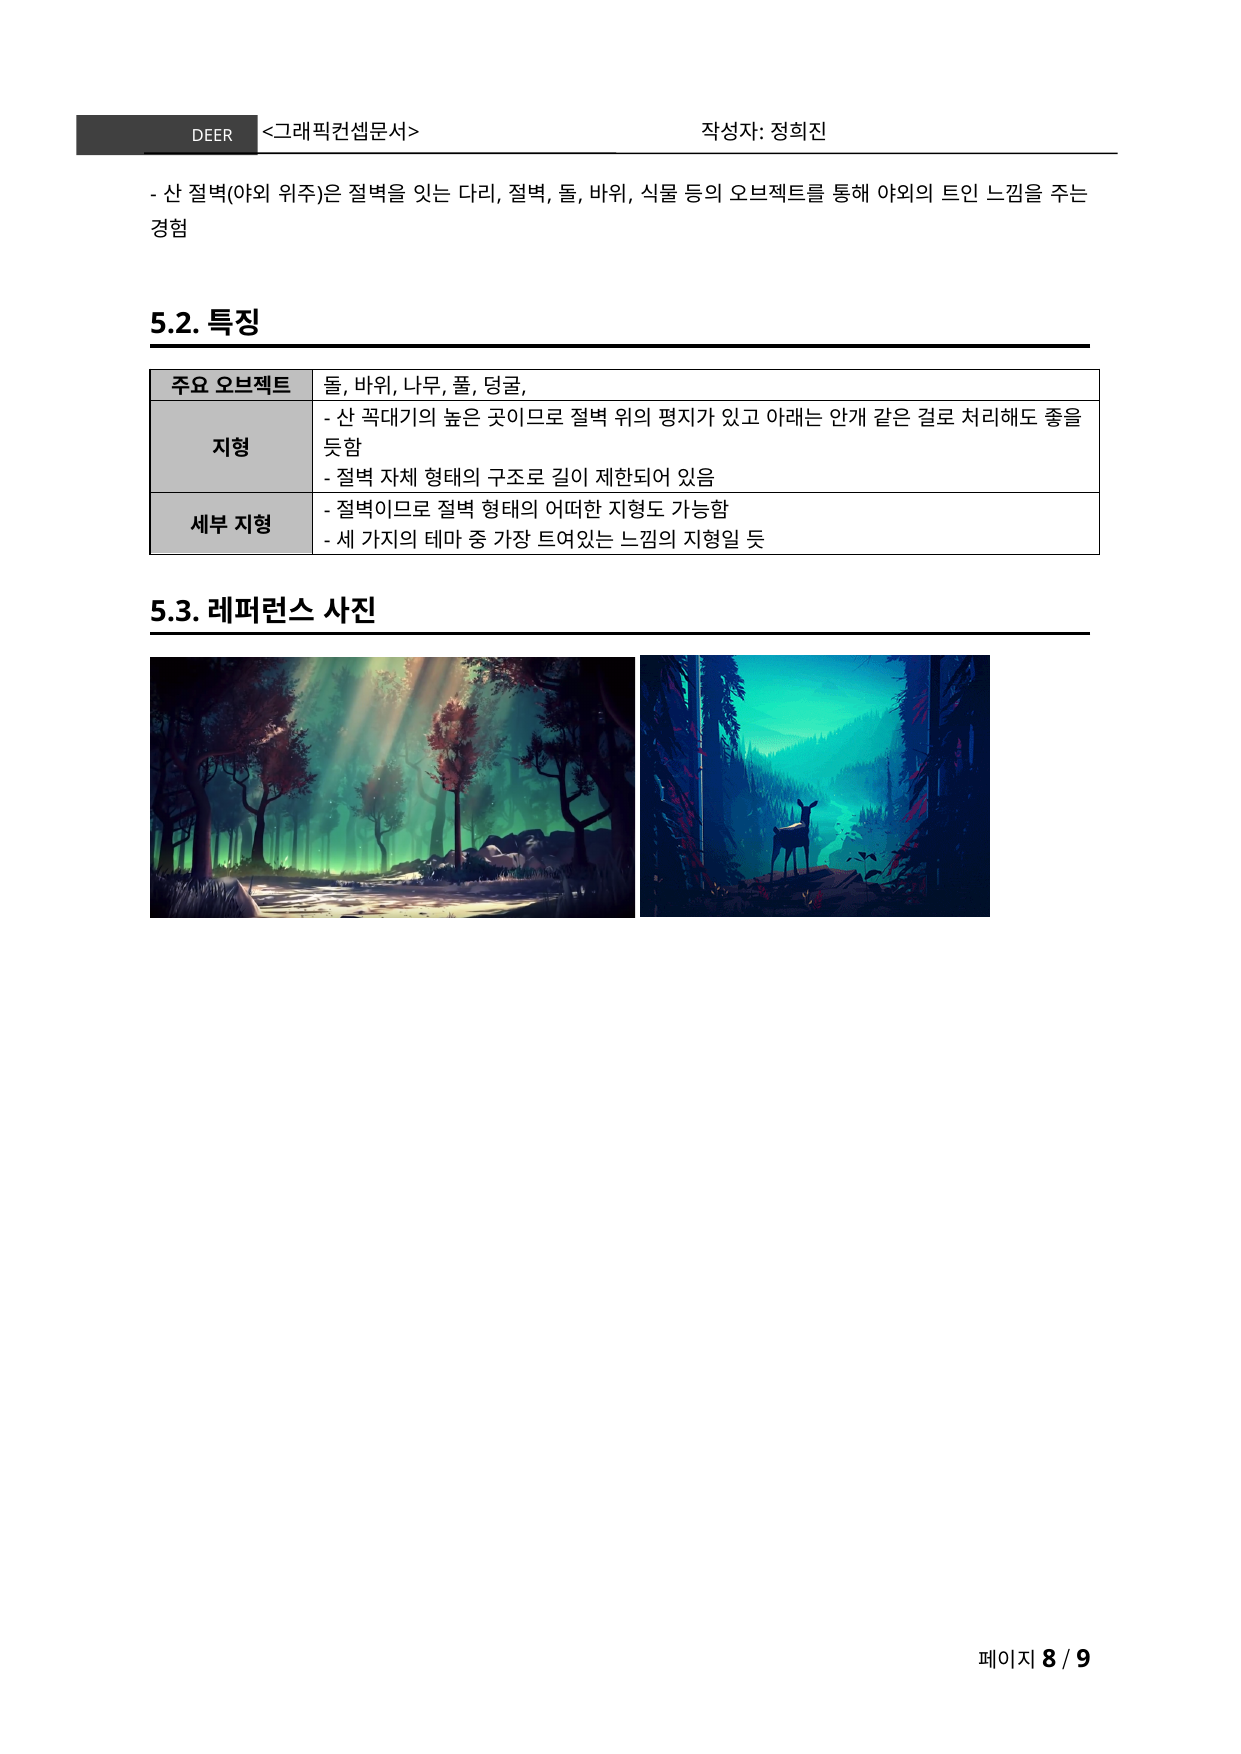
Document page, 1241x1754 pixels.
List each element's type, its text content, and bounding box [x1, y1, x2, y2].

text - 산 절벽(야외 위주)은 절벽을 잇는 다리, 절벽, 돌, 바위, 식물 등의 오브젝트를 통해 야외의 트인 느낌을 주는 경험 [150, 177, 1090, 242]
table_header 돌, 바위, 나무, 풀, 덩굴, [313, 370, 1099, 400]
table_cell - 절벽이므로 절벽 형태의 어떠한 지형도 가능함 - 세 가지의 테마 중 가장 트여있는 느낌의 지형일 듯 [313, 493, 1099, 553]
picture [640, 655, 990, 917]
text 특징 [150, 300, 1090, 344]
table_cell - 산 꼭대기의 높은 곳이므로 절벽 위의 평지가 있고 아래는 안개 같은 걸로 처리해도 좋을 듯함 - 절벽 자체 형태의 구조로 길이 제한되어 있음 [313, 401, 1099, 492]
table_cell 지형 [151, 401, 312, 492]
picture [150, 657, 636, 918]
text 레퍼런스 사진 [150, 587, 1090, 632]
table_cell 세부 지형 [151, 493, 312, 553]
table_header 주요 오브젝트 [151, 370, 312, 400]
